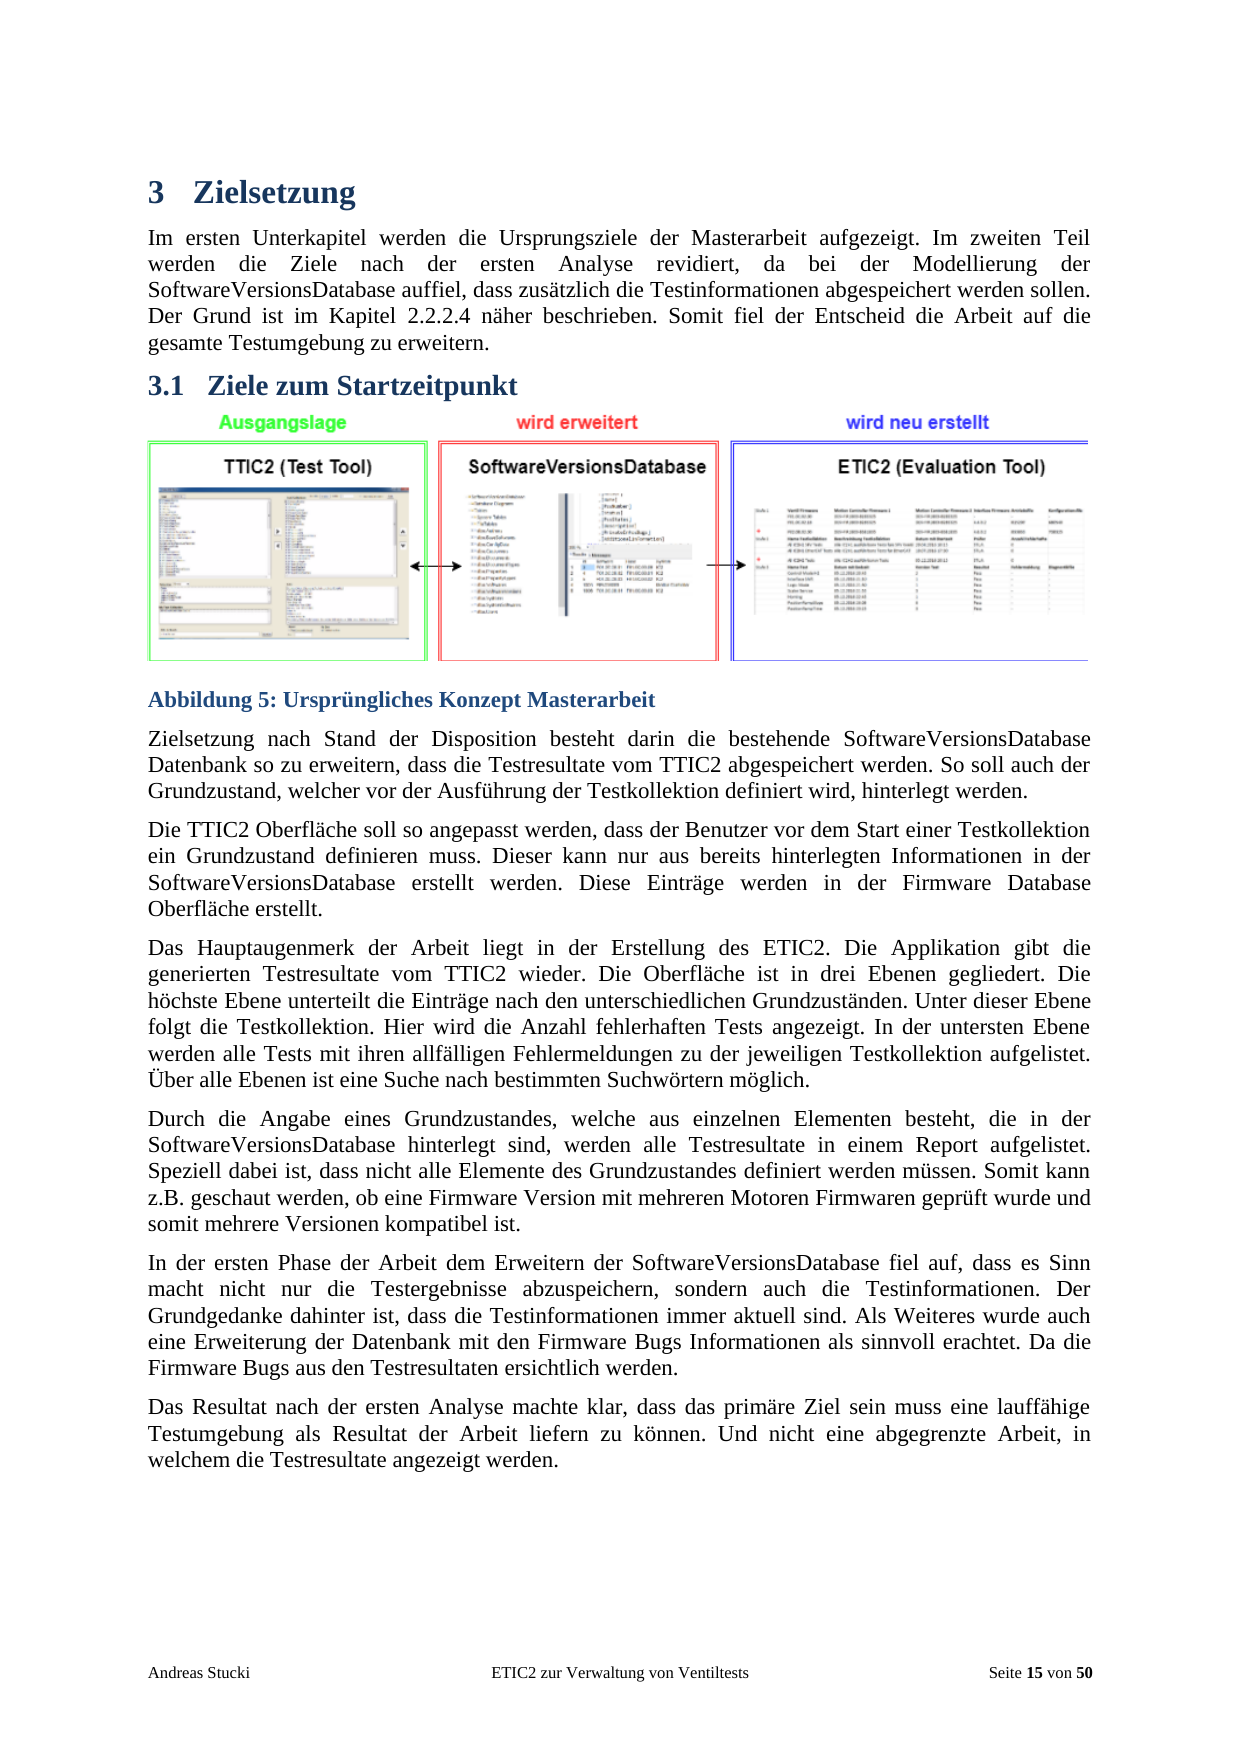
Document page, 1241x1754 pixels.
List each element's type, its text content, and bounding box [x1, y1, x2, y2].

text Im ersten Unterkapitel werden die Ursprungsziele der Masterarbeit aufgezeigt. Im zweiten Teil werden die Ziele nach der ersten Analyse revidiert, da bei der Modellierung der SoftwareVersionsDatabase auffiel, dass zusätzlich die Testinformationen abgespeichert werden sollen. Der Grund ist im Kapitel 2.2.2.4 näher beschrieben. Somit fiel der Entscheid die Arbeit auf die gesamte Testumgebung zu erweitern. [148, 223, 1092, 355]
text In der ersten Phase der Arbeit dem Erweitern der SoftwareVersionsDatabase fiel auf, dass es Sinn macht nicht nur die Testergebnisse abzuspeichern, sondern auch die Testinformationen. Der Grundgedanke dahinter ist, dass die Testinformationen immer aktuell sind. Als Weiteres wurde auch eine Erweiterung der Datenbank mit den Firmware Bugs Informationen als sinnvoll erachtet. Da die Firmware Bugs aus den Testresultaten ersichtlich werden. [148, 1249, 1092, 1381]
text Die TTIC2 Oberfläche soll so angepasst werden, dass der Benutzer vor dem Start einer Testkollektion ein Grundzustand definieren muss. Dieser kann nur aus bereits hinterlegten Informationen in der SoftwareVersionsDatabase erstellt werden. Diese Einträge werden in der Firmware Database Oberfläche erstellt. [148, 816, 1092, 922]
subtitle Zielsetzung [148, 173, 1092, 211]
subtitle Ziele zum Startzeitpunkt [148, 368, 1092, 401]
text Zielsetzung nach Stand der Disposition besteht darin die bestehende SoftwareVersionsDatabase Datenbank so zu erweitern, dass die Testresultate vom TTIC2 abgespeichert werden. So soll auch der Grundzustand, welcher vor der Ausführung der Testkollektion definiert wird, hinterlegt werden. [148, 725, 1092, 804]
text Das Hauptaugenmerk der Arbeit liegt in der Erstellung des ETIC2. Die Applikation gibt die generierten Testresultate vom TTIC2 wieder. Die Oberfläche ist in drei Ebenen gegliedert. Die höchste Ebene unterteilt die Einträge nach den unterschiedlichen Grundzuständen. Unter dieser Ebene folgt die Testkollektion. Hier wird die Anzahl fehlerhaften Tests angezeigt. In der untersten Ebene werden alle Tests mit ihren allfälligen Fehlermeldungen zu der jeweiligen Testkollektion aufgelistet. Über alle Ebenen ist eine Suche nach bestimmten Suchwörtern möglich. [148, 934, 1092, 1092]
text Das Resultat nach der ersten Analyse machte klar, dass das primäre Ziel sein muss eine lauffähige Testumgebung als Resultat der Arbeit liefern zu können. Und nicht eine abgegrenzte Arbeit, in welchem die Testresultate angezeigt werden. [148, 1393, 1092, 1472]
text Durch die Angabe eines Grundzustandes, welche aus einzelnen Elementen besteht, die in der SoftwareVersionsDatabase hinterlegt sind, werden alle Testresultate in einem Report aufgelistet. Speziell dabei ist, dass nicht alle Elemente des Grundzustandes definiert werden müssen. Somit kann z.B. geschaut werden, ob eine Firmware Version mit mehreren Motoren Firmwaren geprüft wurde und somit mehrere Versionen kompatibel ist. [148, 1105, 1092, 1237]
picture [147, 408, 1088, 661]
